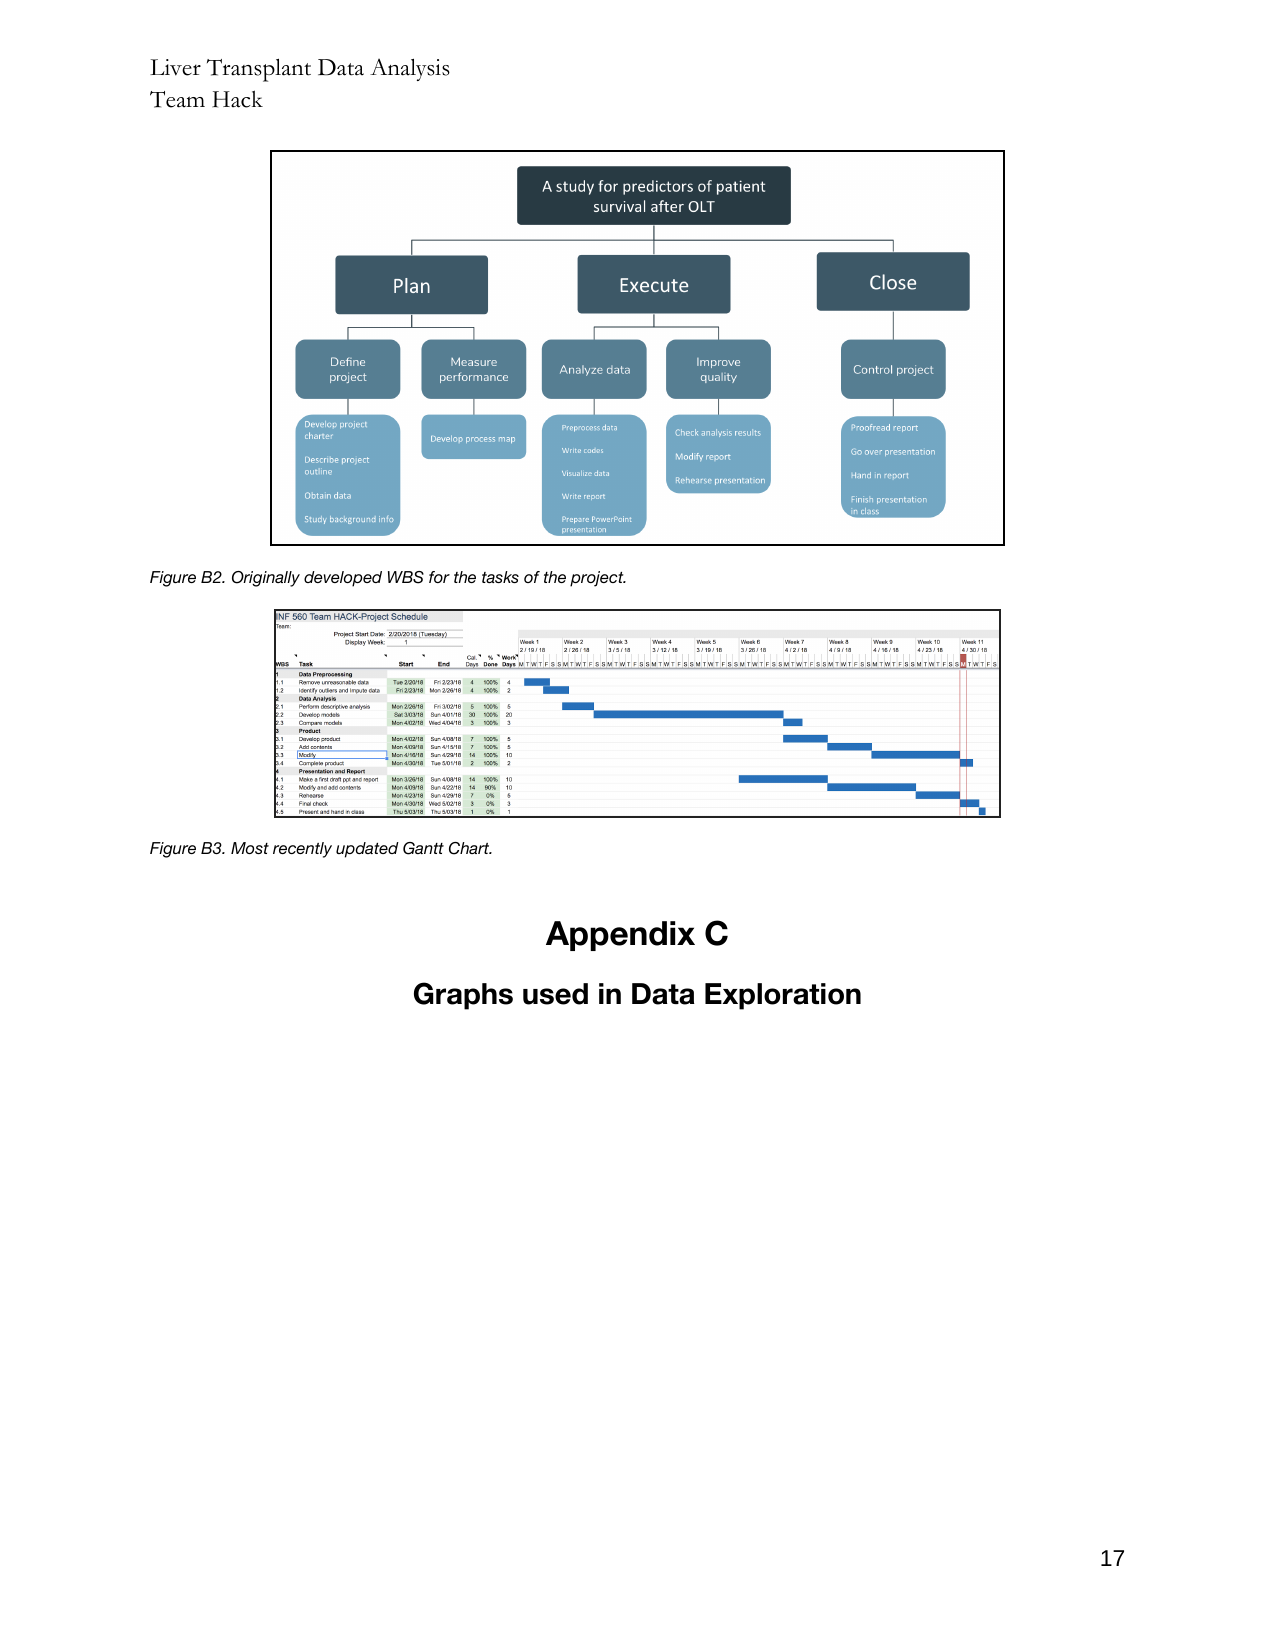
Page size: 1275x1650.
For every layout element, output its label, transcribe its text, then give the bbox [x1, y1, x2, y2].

text Figure B3. Most recently updated Gantt Chart. [150, 838, 1125, 859]
picture [272, 152, 1003, 544]
text Appendix C [150, 913, 1125, 955]
picture [276, 611, 999, 816]
text Graphs used in Data Exploration [150, 976, 1125, 1013]
text Figure B2. Originally developed WBS for the tasks of the project. [150, 567, 1125, 588]
